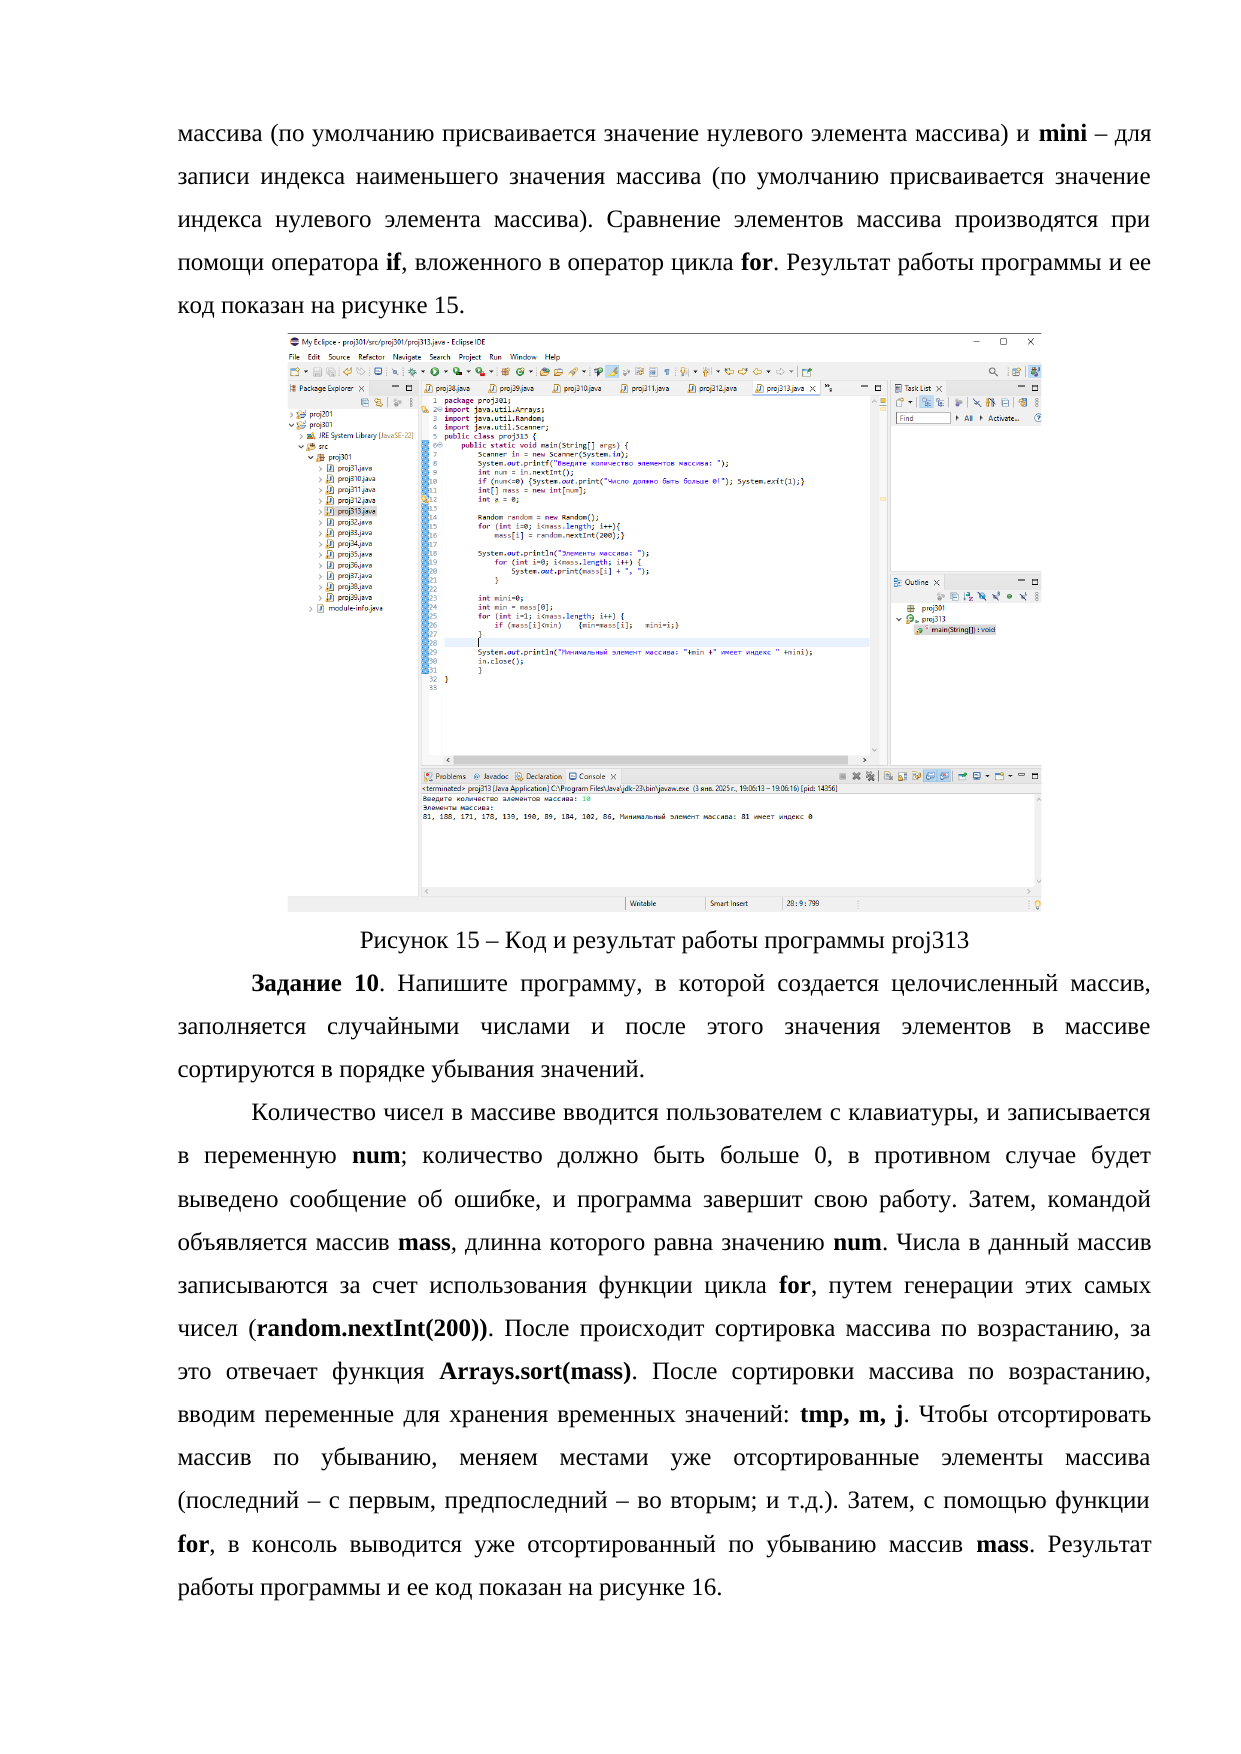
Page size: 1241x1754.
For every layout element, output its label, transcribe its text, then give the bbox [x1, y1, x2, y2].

picture [287, 333, 1042, 912]
text Количество чисел в массиве вводится пользователем с клавиатуры, и записывается в переменную num; количество должно быть больше 0, в противном случае будет выведено сообщение об ошибке, и программа завершит свою работу. Затем, командой объявляется массив mass, длинна которого равна значению num. Числа в данный массив записываются за счет использования функции цикла for, путем генерации этих самых чисел (random.nextInt(200)). После происходит сортировка массива по возрастанию, за это отвечает функция Arrays.sort(mass). После сортировки массива по возрастанию, вводим переменные для хранения временных значений: tmp, m, j. Чтобы отсортировать массив по убыванию, меняем местами уже отсортированные элементы массива (последний – с первым, предпоследний – во вторым; и т.д.). Затем, с помощью функции for, в консоль выводится уже отсортированный по убыванию массив mass. Результат работы программы и ее код показан на рисунке 16. [177, 1097, 1152, 1601]
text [177, 118, 1152, 319]
text Задание 10. Напишите программу, в которой создается целочисленный массив, заполняется случайными числами и после этого значения элементов в массиве сортируются в порядке убывания значений. [177, 968, 1152, 1083]
text Рисунок 15 – Код и результат работы программы proj313 [177, 925, 1152, 954]
